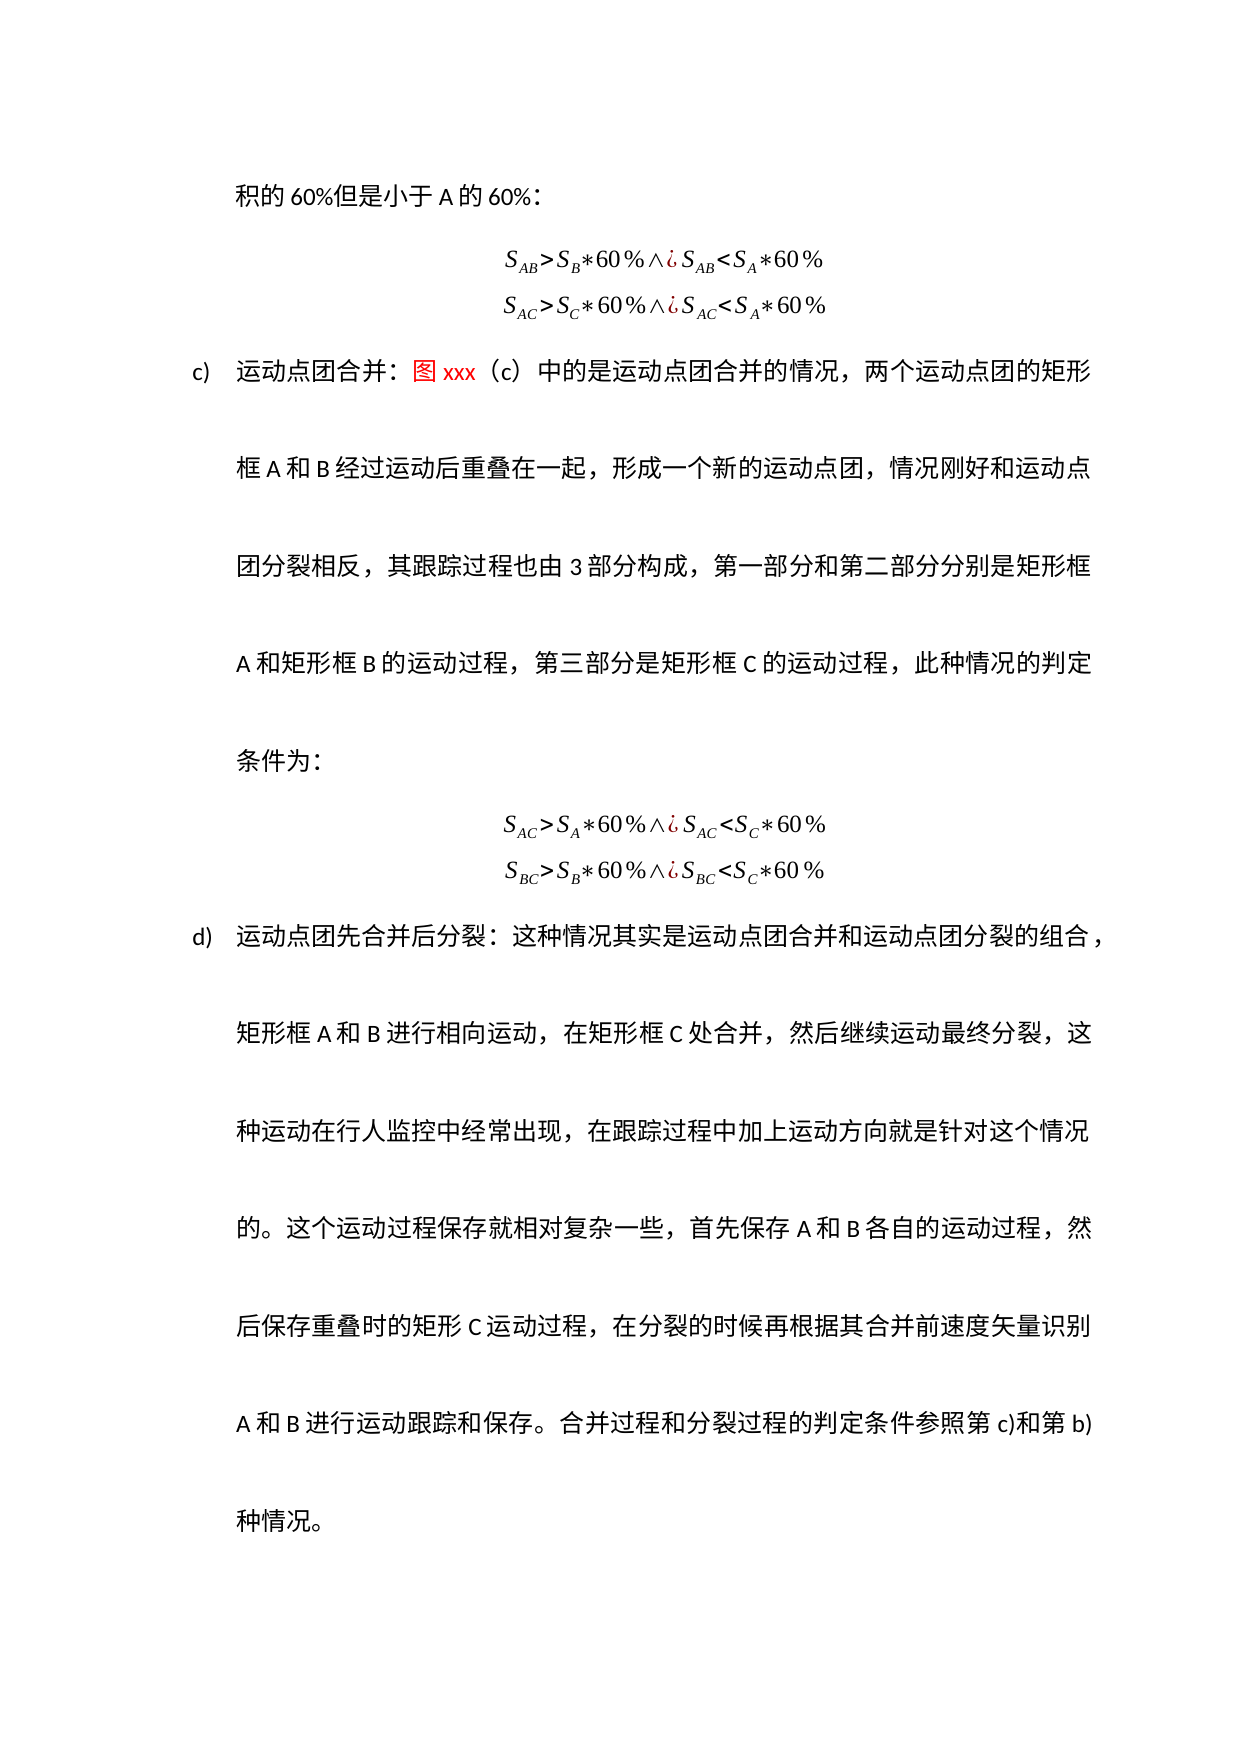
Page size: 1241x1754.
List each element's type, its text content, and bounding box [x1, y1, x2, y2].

list 运动点团先合并后分裂：这种情况其实是运动点团合并和运动点团分裂的组合，矩形框A和B进行相向运动，在矩形框C处合并，然后继续运动最终分裂，这种运动在行人监控中经常出现，在跟踪过程中加上运动方向就是针对这个情况的。这个运动过程保存就相对复杂一些，首先保存A和B各自的运动过程，然后保存重叠时的矩形C运动过程，在分裂的时候再根据其合并前速度矢量识别A和B进行运动跟踪和保存。合并过程和分裂过程的判定条件参照第c)和第b)种情况。 [192, 902, 1092, 1552]
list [235, 162, 1092, 227]
list 运动点团合并：图xxx（c）中的是运动点团合并的情况，两个运动点团的矩形框A和B经过运动后重叠在一起，形成一个新的运动点团，情况刚好和运动点团分裂相反，其跟踪过程也由3部分构成，第一部分和第二部分分别是矩形框A和矩形框B的运动过程，第三部分是矩形框C的运动过程，此种情况的判定条件为： [192, 337, 1092, 792]
